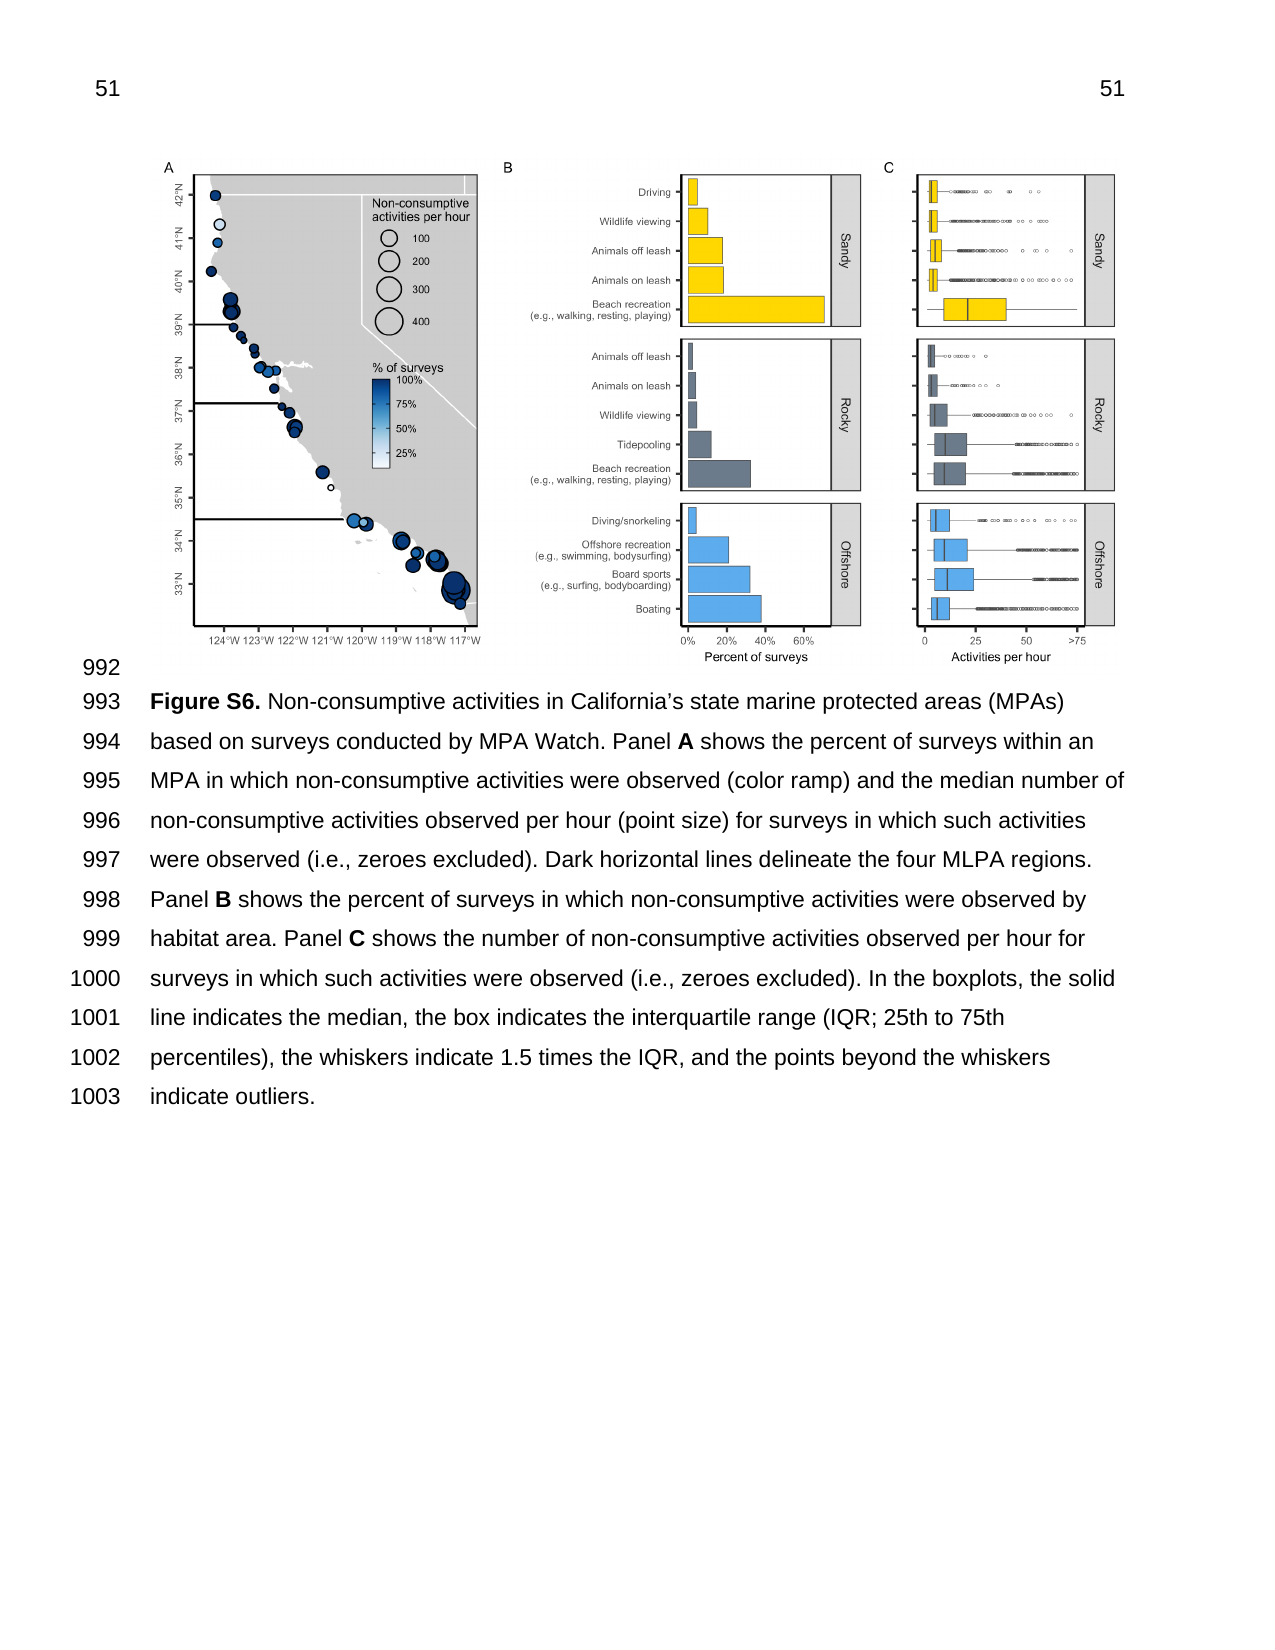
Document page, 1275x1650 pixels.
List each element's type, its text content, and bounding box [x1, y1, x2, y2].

text Figure S6. Non-consumptive activities in California’s state marine protected areas (MPAs) based on surveys conducted by MPA Watch. Panel A shows the percent of surveys within an MPA in which non-consumptive activities were observed (color ramp) and the median number of non-consumptive activities observed per hour (point size) for surveys in which such activities were observed (i.e., zeroes excluded). Dark horizontal lines delineate the four MLPA regions. Panel B shows the percent of surveys in which non-consumptive activities were observed by habitat area. Panel C shows the number of non-consumptive activities observed per hour for surveys in which such activities were observed (i.e., zeroes excluded). In the boxplots, the solid line indicates the median, the box indicates the interquartile range (IQR; 25th to 75th percentiles), the whiskers indicate 1.5 times the IQR, and the points beyond the whiskers indicate outliers. [150, 675, 1125, 1109]
picture [150, 150, 1125, 675]
